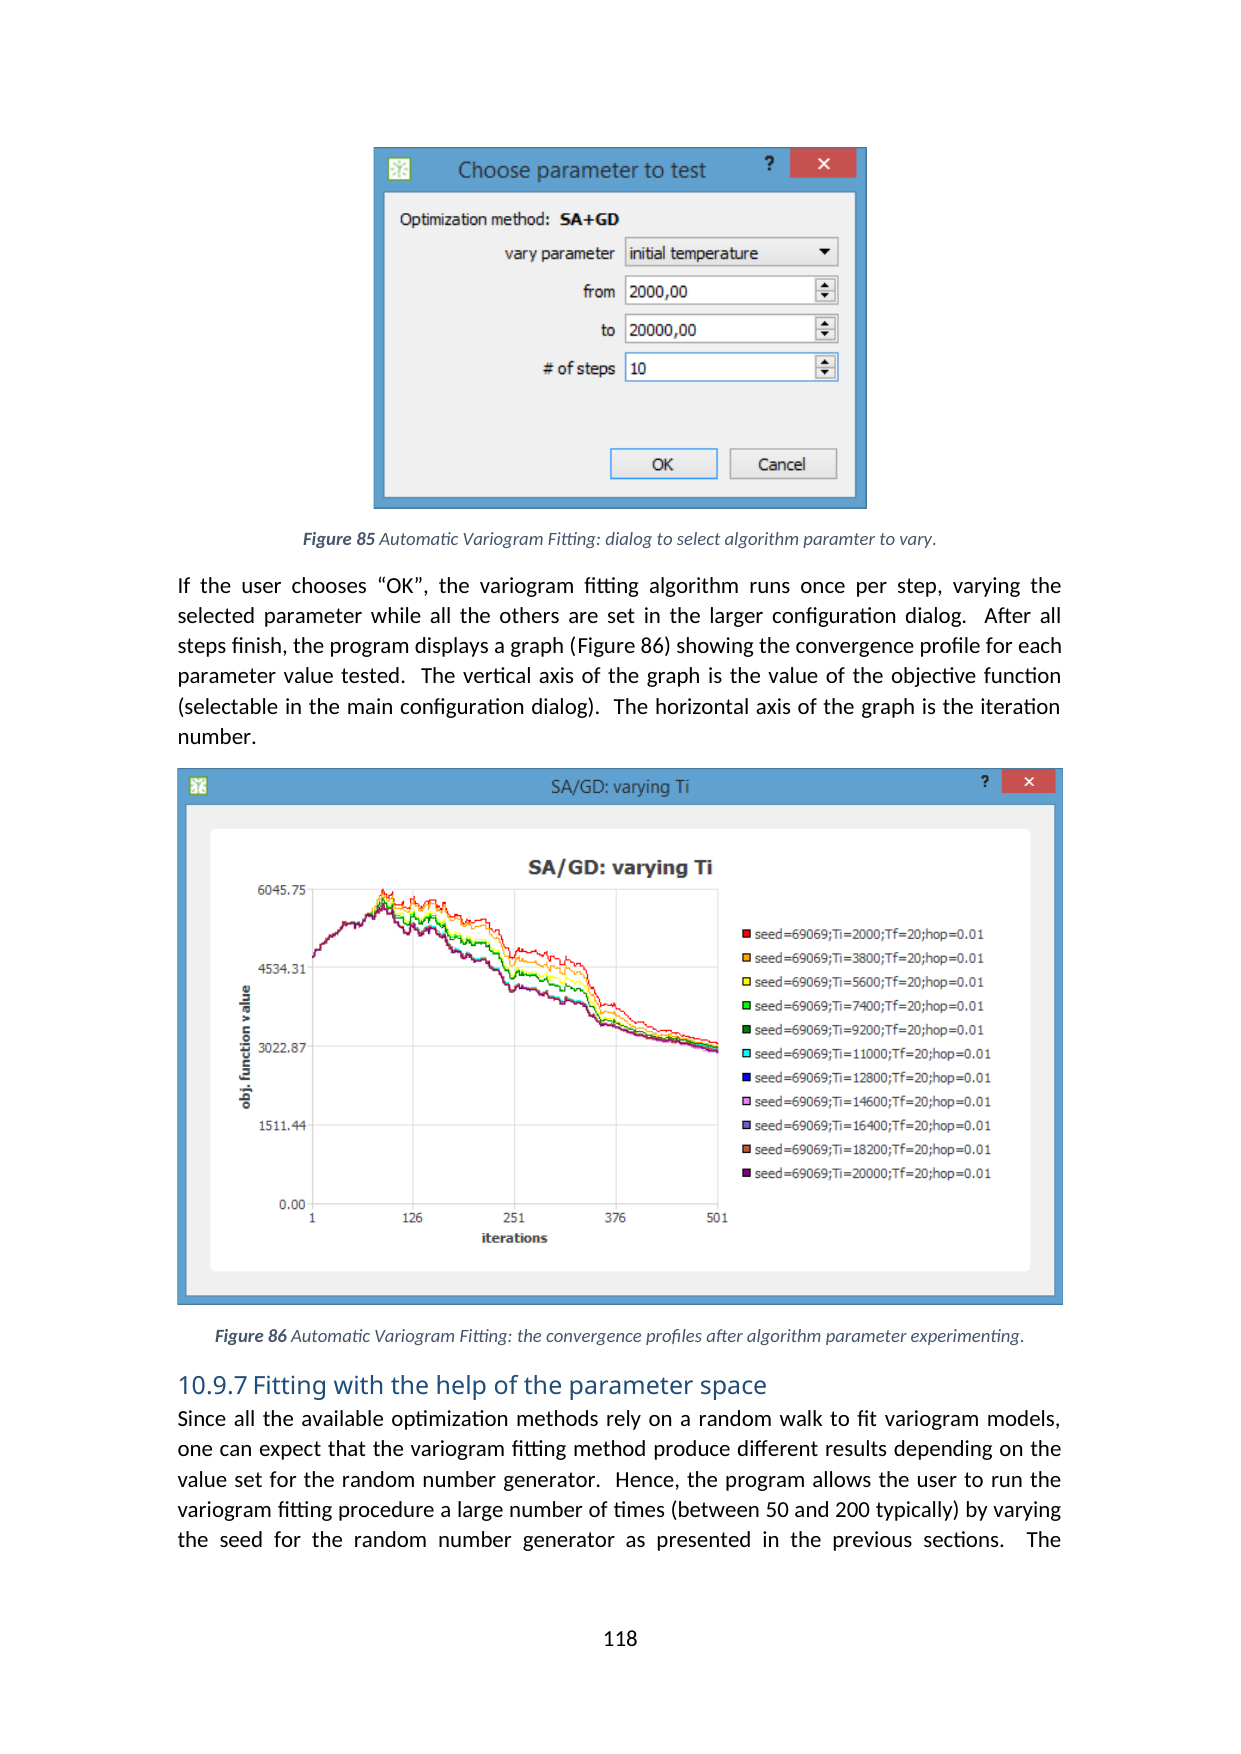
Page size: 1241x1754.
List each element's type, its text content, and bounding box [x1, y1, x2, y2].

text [177, 1404, 1063, 1553]
text Figure 85 Automatic Variogram Fitting: dialog to select algorithm paramter to vary. [177, 527, 1063, 550]
picture [373, 147, 867, 509]
subtitle Fitting with the help of the parameter space [177, 1368, 1063, 1402]
text Figure 86 Automatic Variogram Fitting: the convergence profiles after algorithm parameter experimenting. [177, 1324, 1063, 1347]
picture [177, 768, 1063, 1305]
text If the user chooses “OK”, the variogram fitting algorithm runs once per step, varying the selected parameter while all the others are set in the larger configuration dialog. After all steps finish, the program displays a graph (Figure 86) showing the convergence profile for each parameter value tested. The vertical axis of the graph is the value of the objective function (selectable in the main configuration dialog). The horizontal axis of the graph is the iteration number. [177, 571, 1063, 750]
